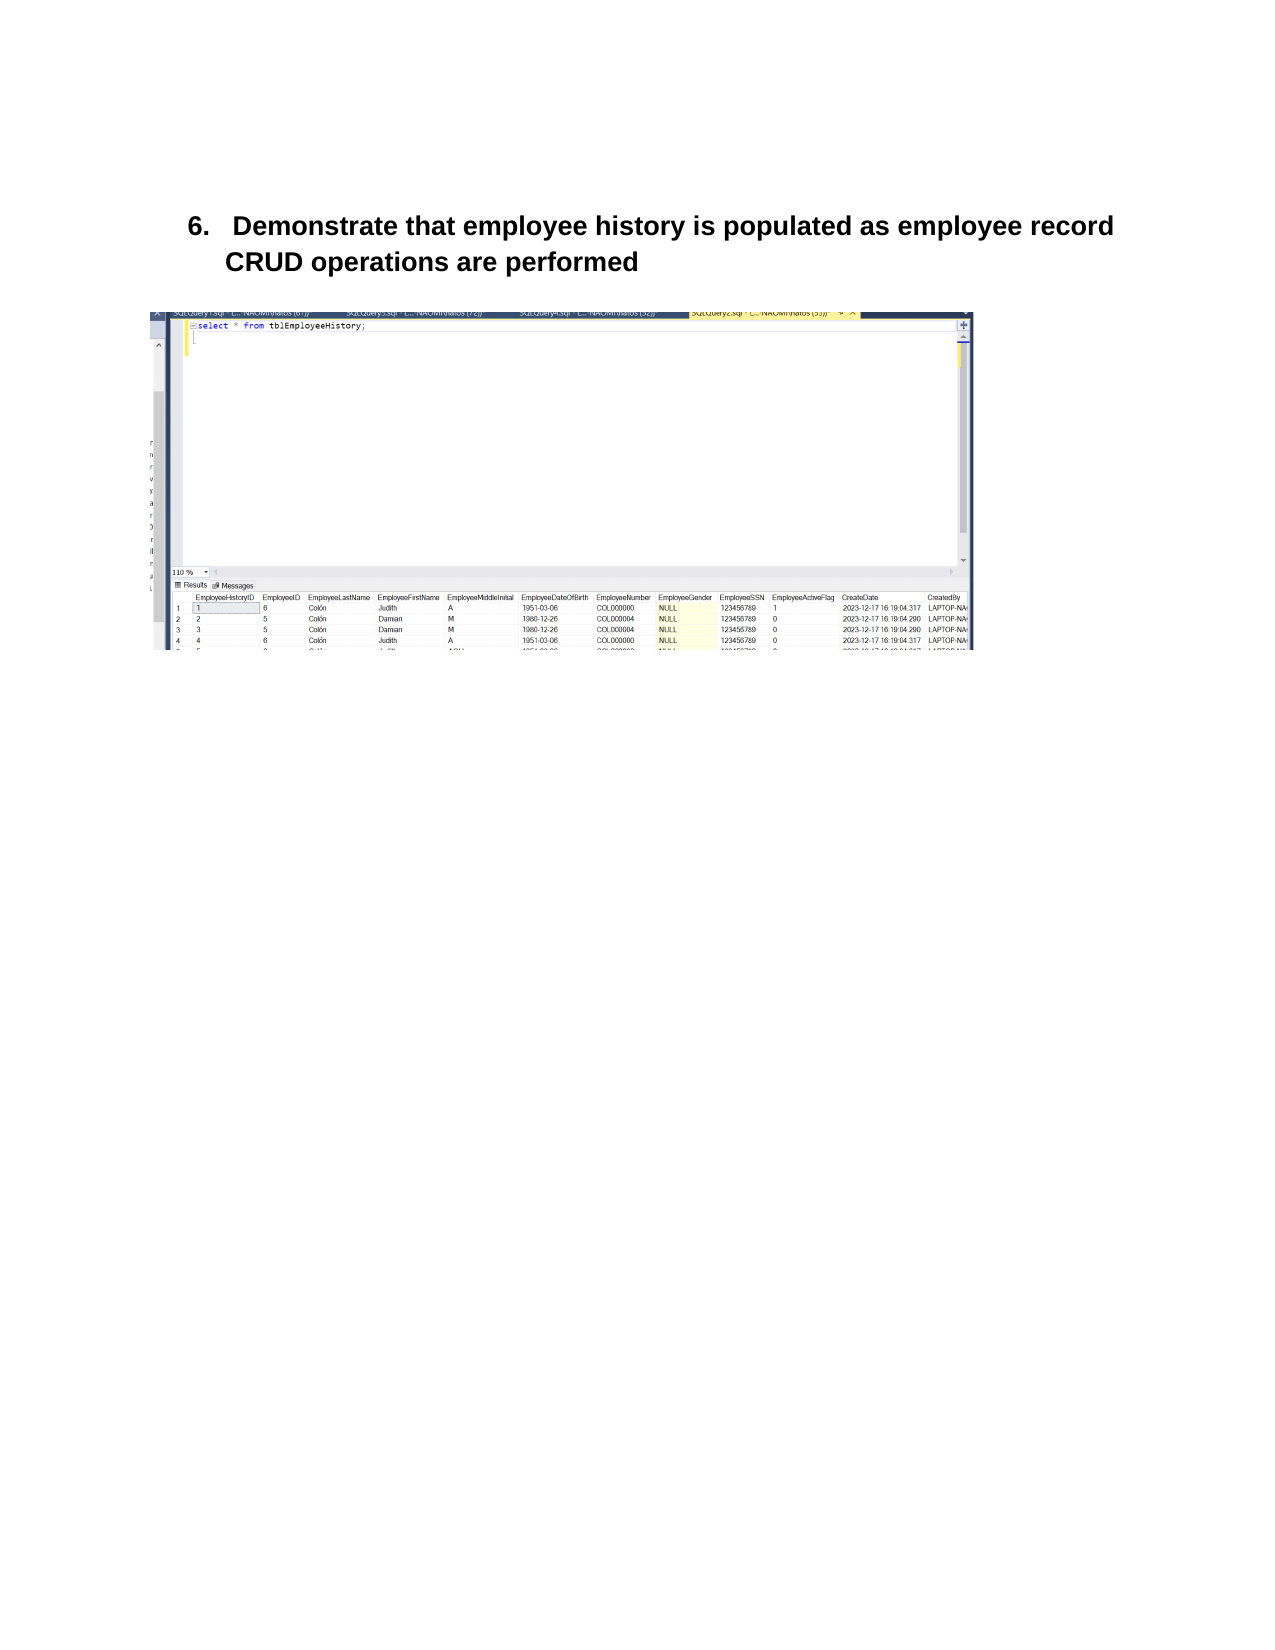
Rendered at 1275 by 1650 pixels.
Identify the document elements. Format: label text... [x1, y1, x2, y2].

picture [150, 312, 974, 650]
list Demonstrate that employee history is populated as employee record CRUD operations are performed [187, 210, 1125, 278]
